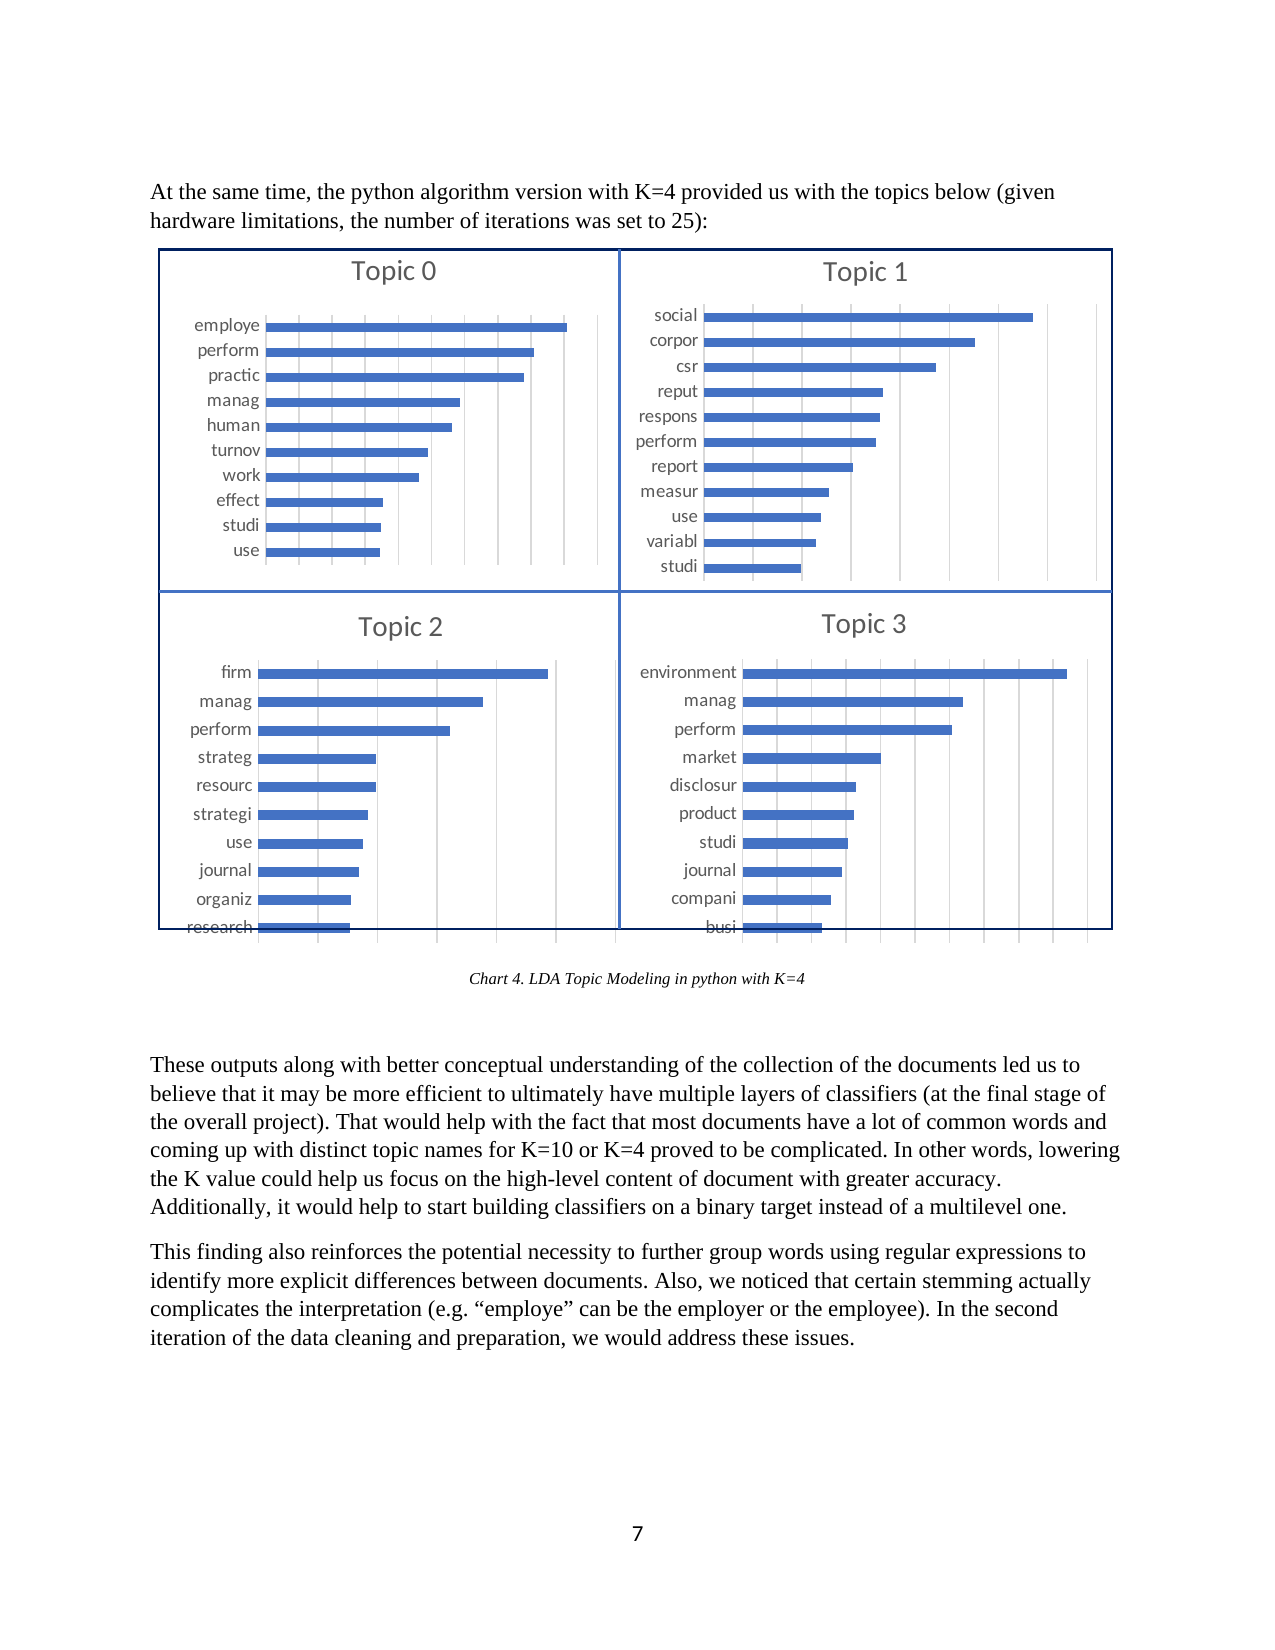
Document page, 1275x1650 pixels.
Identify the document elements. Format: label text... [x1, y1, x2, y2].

text This finding also reinforces the potential necessity to further group words using regular expressions to identify more explicit differences between documents. Also, we noticed that certain stemming actually complicates the interpretation (e.g. “employe” can be the employer or the employee). In the second iteration of the data cleaning and preparation, we would address these issues. [150, 1238, 1125, 1350]
text Chart 4. LDA Topic Modeling in python with K=4 [150, 969, 1125, 988]
text At the same time, the python algorithm version with K=4 provided us with the topics below (given hardware limitations, the number of iterations was set to 25): [150, 178, 1125, 233]
text These outputs along with better conceptual understanding of the collection of the documents led us to believe that it may be more efficient to ultimately have multiple layers of classifiers (at the final stage of the overall project). That would help with the fact that most documents have a lot of common words and coming up with distinct topic names for K=10 or K=4 proved to be complicated. In other words, lowering the K value could help us focus on the high-level content of document with greater accuracy. Additionally, it would help to start building classifiers on a binary target instead of a multilevel one. [150, 1051, 1125, 1220]
